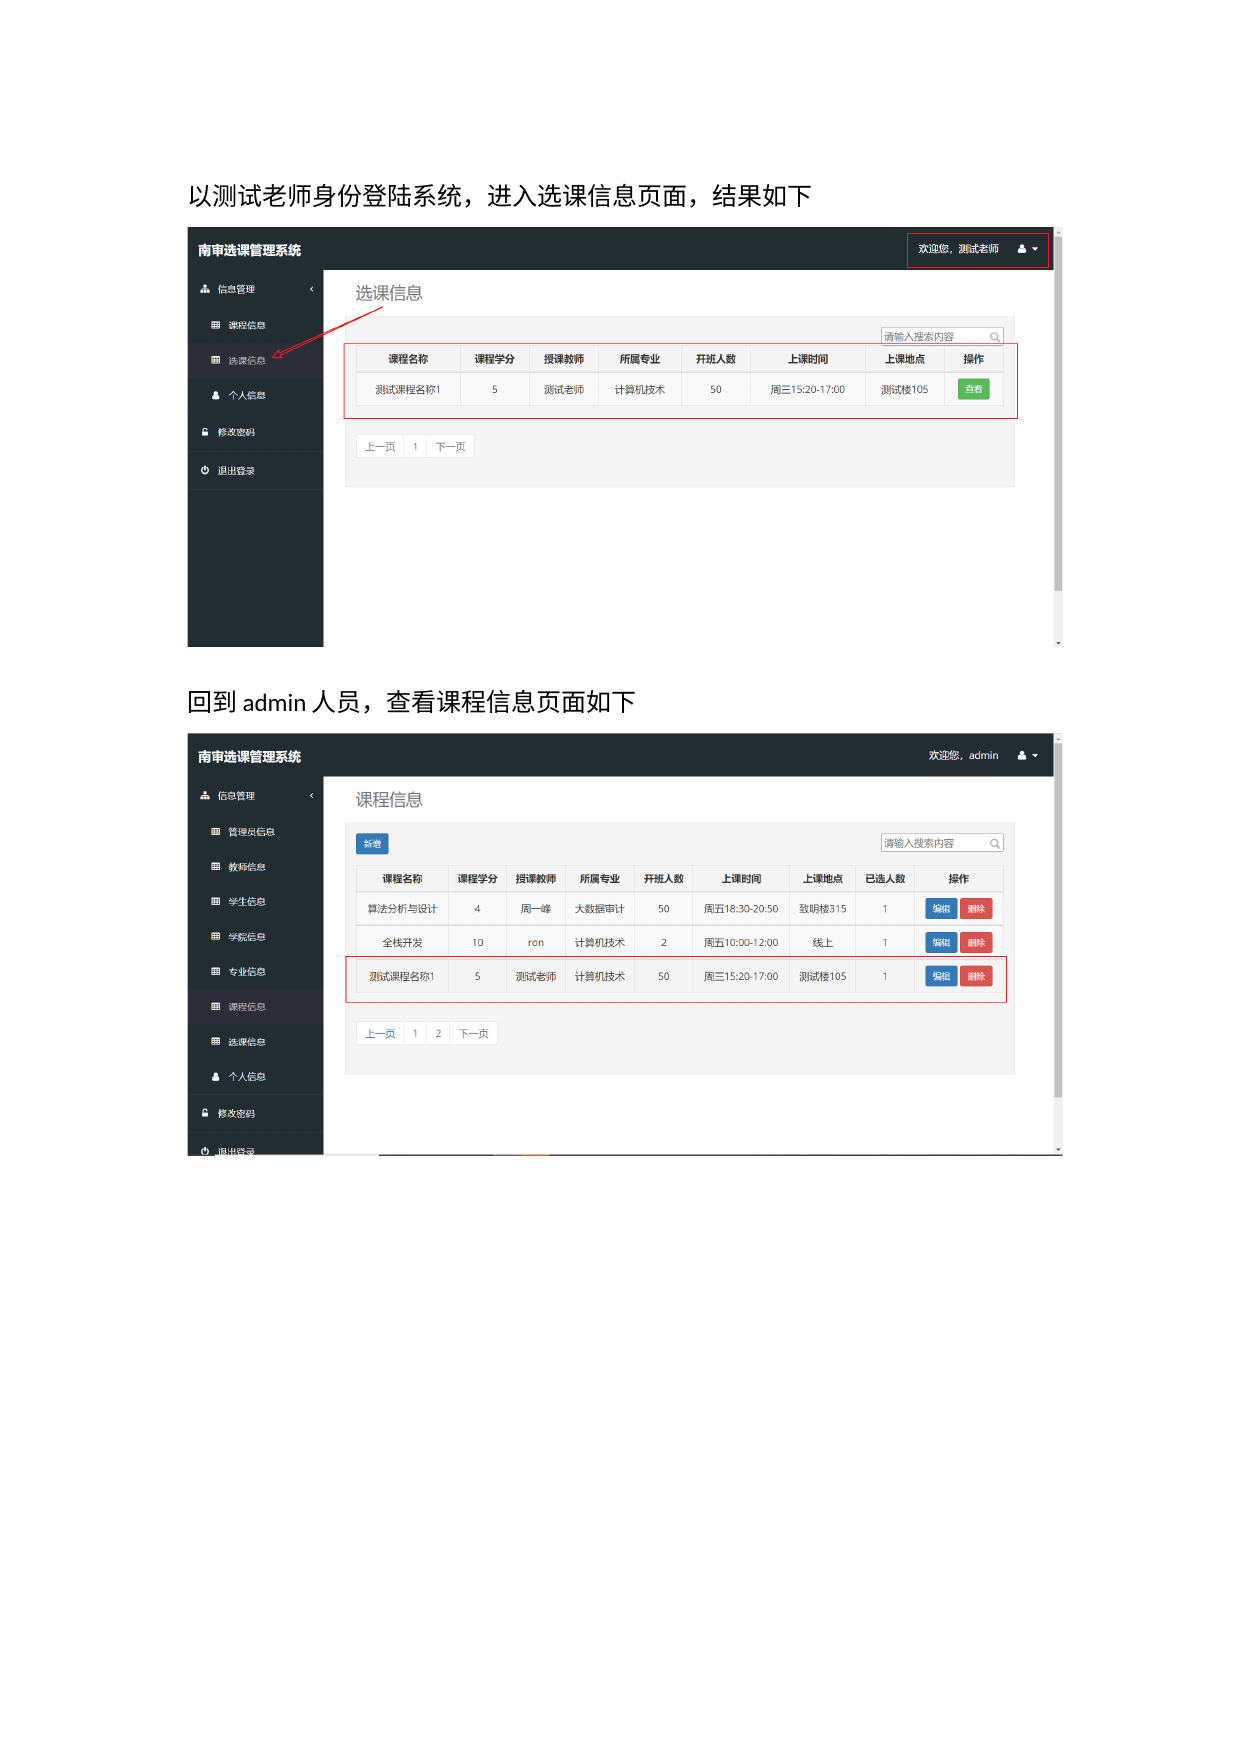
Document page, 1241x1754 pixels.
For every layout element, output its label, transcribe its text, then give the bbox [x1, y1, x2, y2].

picture [187, 733, 1063, 1156]
text 以测试老师身份登陆系统，进入选课信息页面，结果如下 [187, 162, 1053, 227]
text 回到admin人员，查看课程信息页面如下 [187, 668, 1053, 733]
picture [187, 227, 1063, 647]
